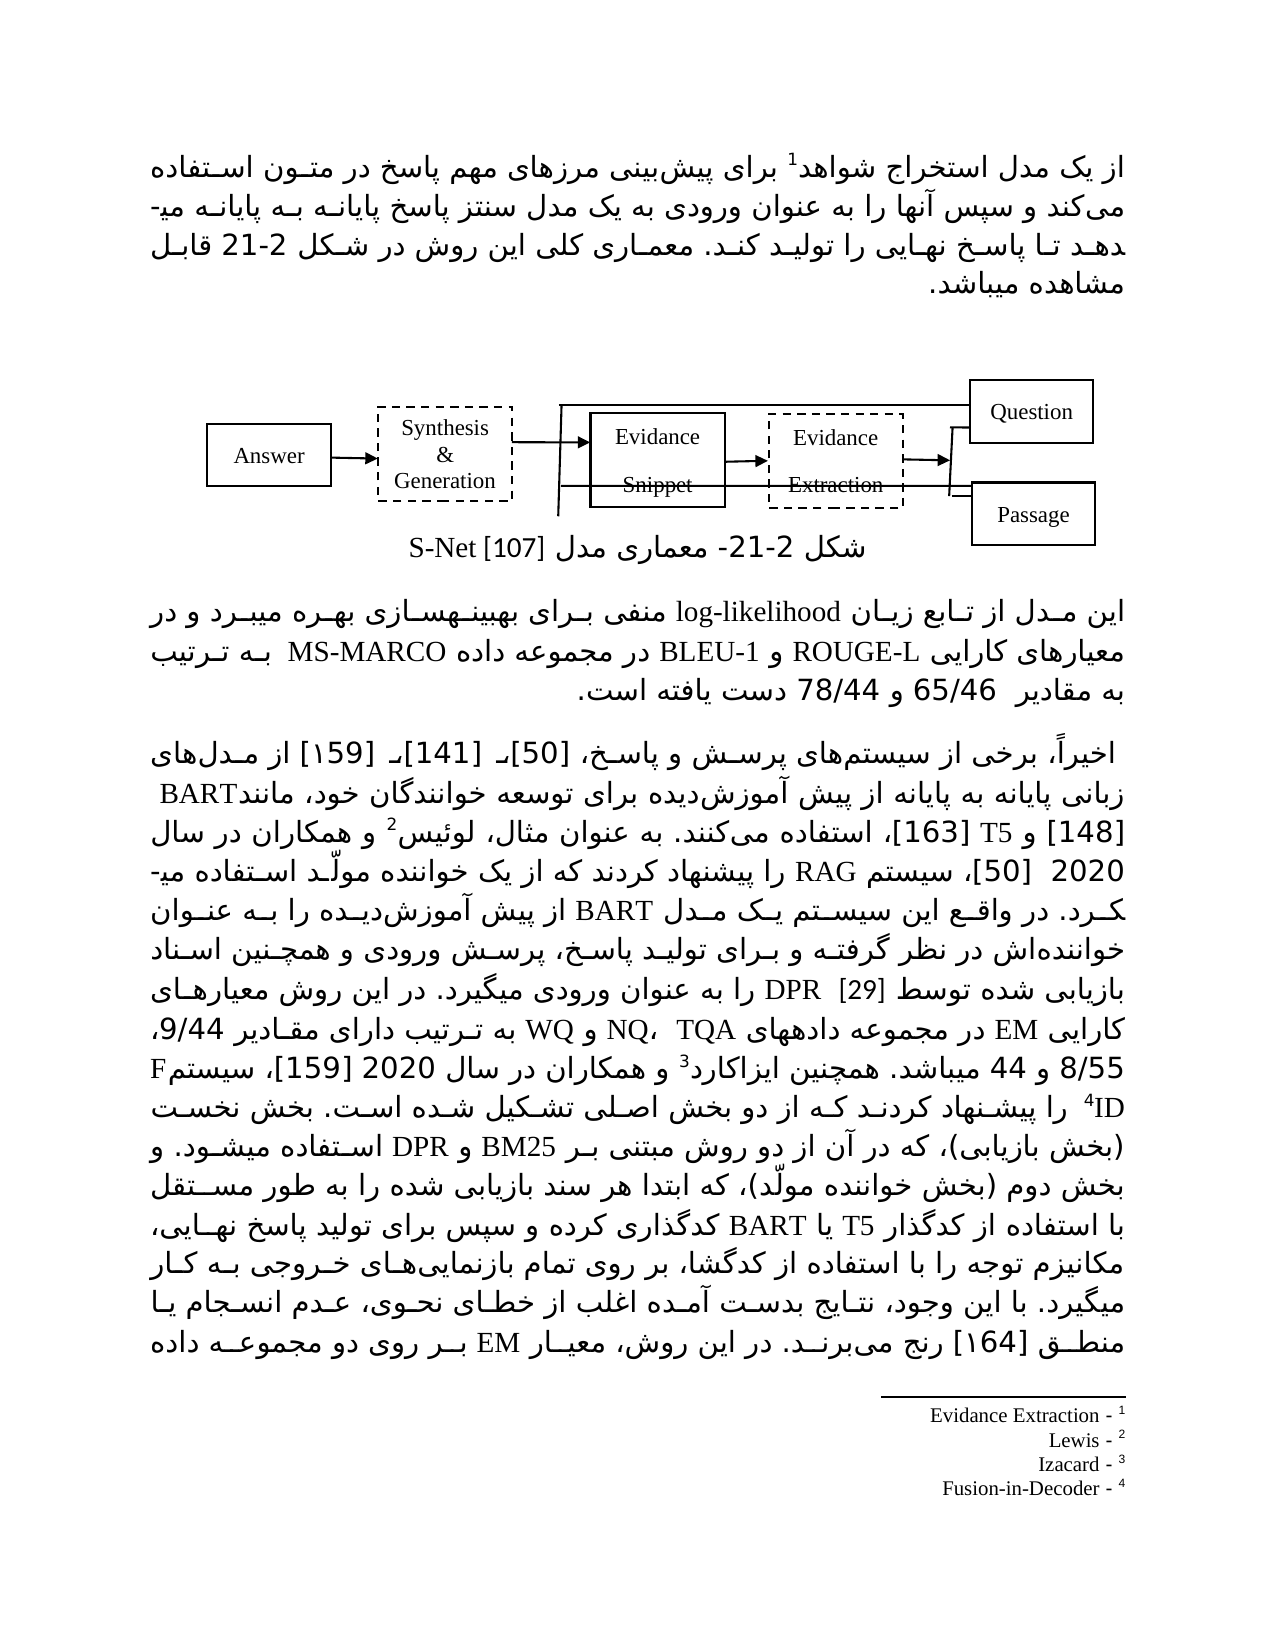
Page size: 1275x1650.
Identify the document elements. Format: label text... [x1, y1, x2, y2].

text این مدل از تابع زیان log-likelihood منفی برای بهبینهسازی بهره میبرد و در معیارهای کارایی ROUGE-L و BLEU-1 در مجموعه داده MS-MARCO به ترتیب به مقادیر 65/46 و 78/44 دست یافته است. [150, 594, 1125, 707]
text شکل 2-21- معماری مدل S-Net [107] [150, 529, 1125, 564]
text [150, 737, 1125, 1359]
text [150, 150, 1125, 301]
